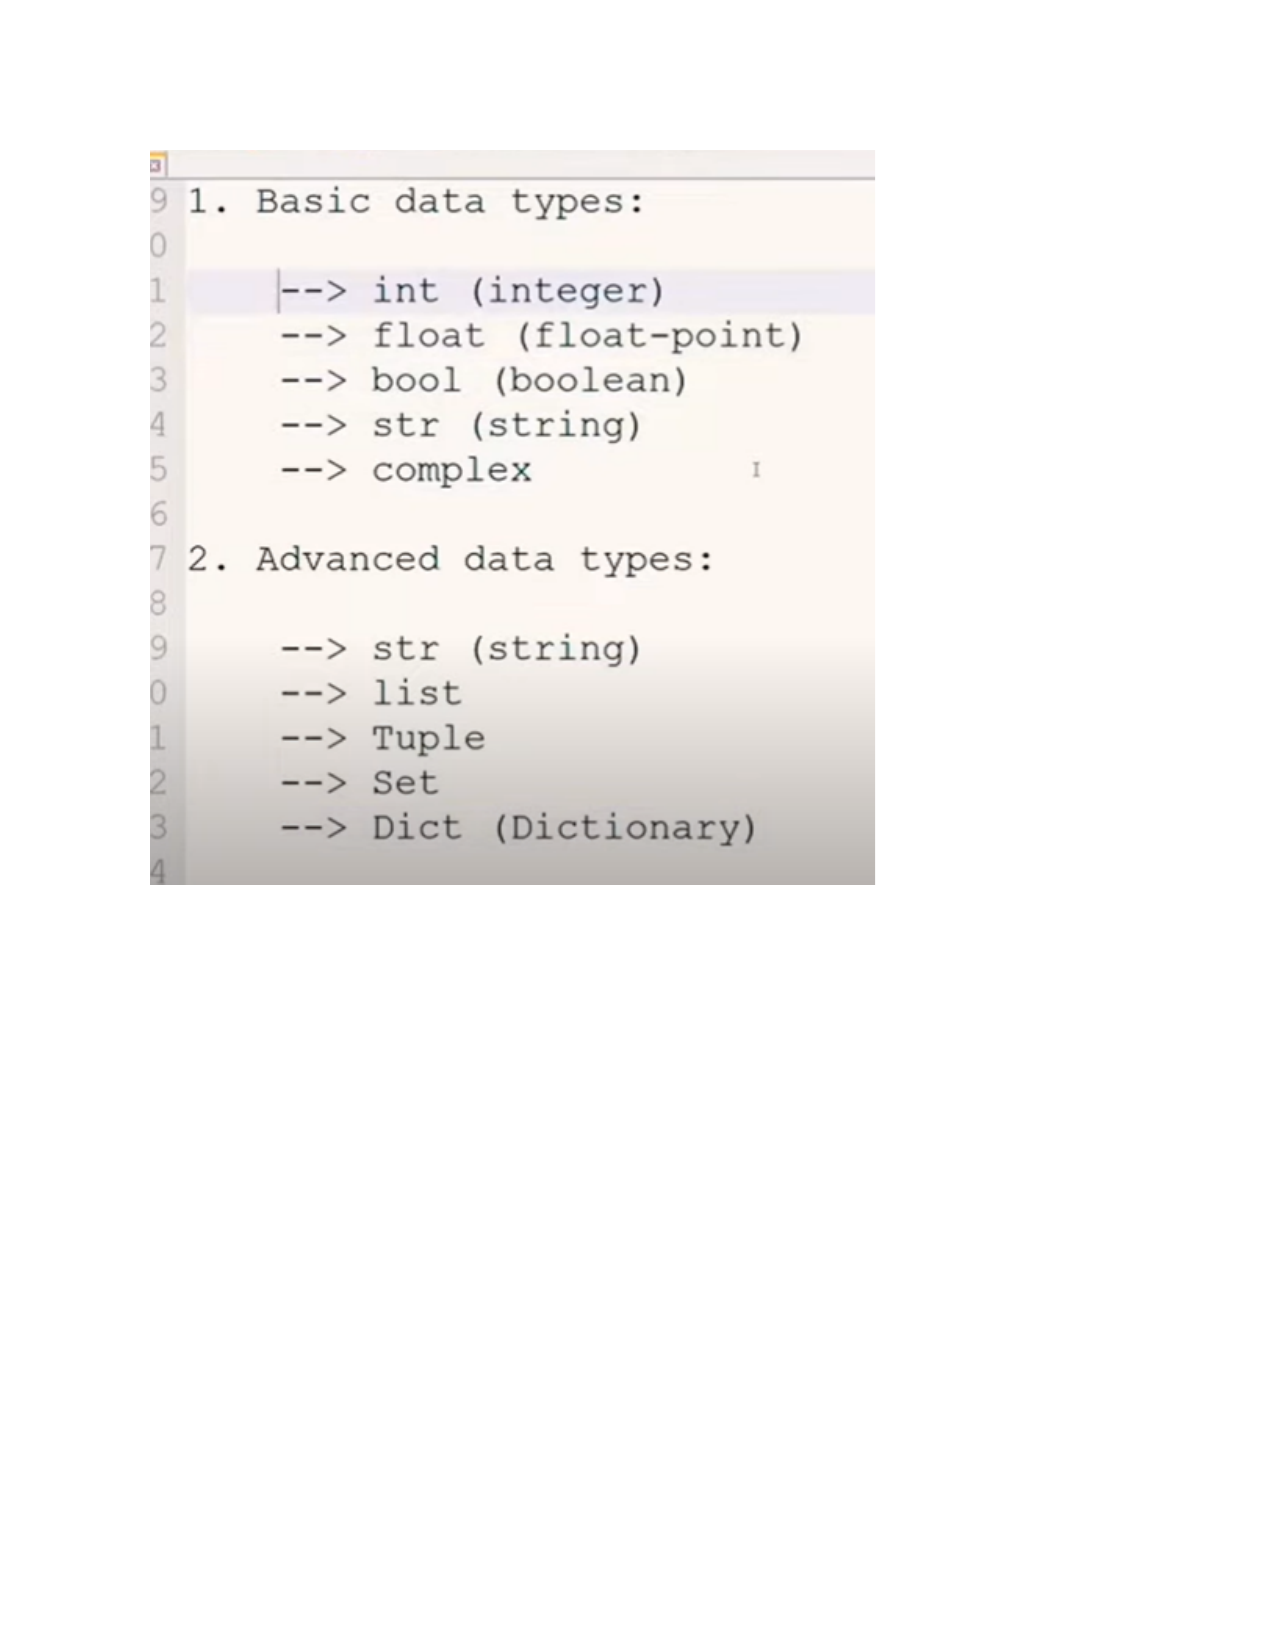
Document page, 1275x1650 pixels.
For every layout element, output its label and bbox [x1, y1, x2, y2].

picture [150, 150, 876, 885]
